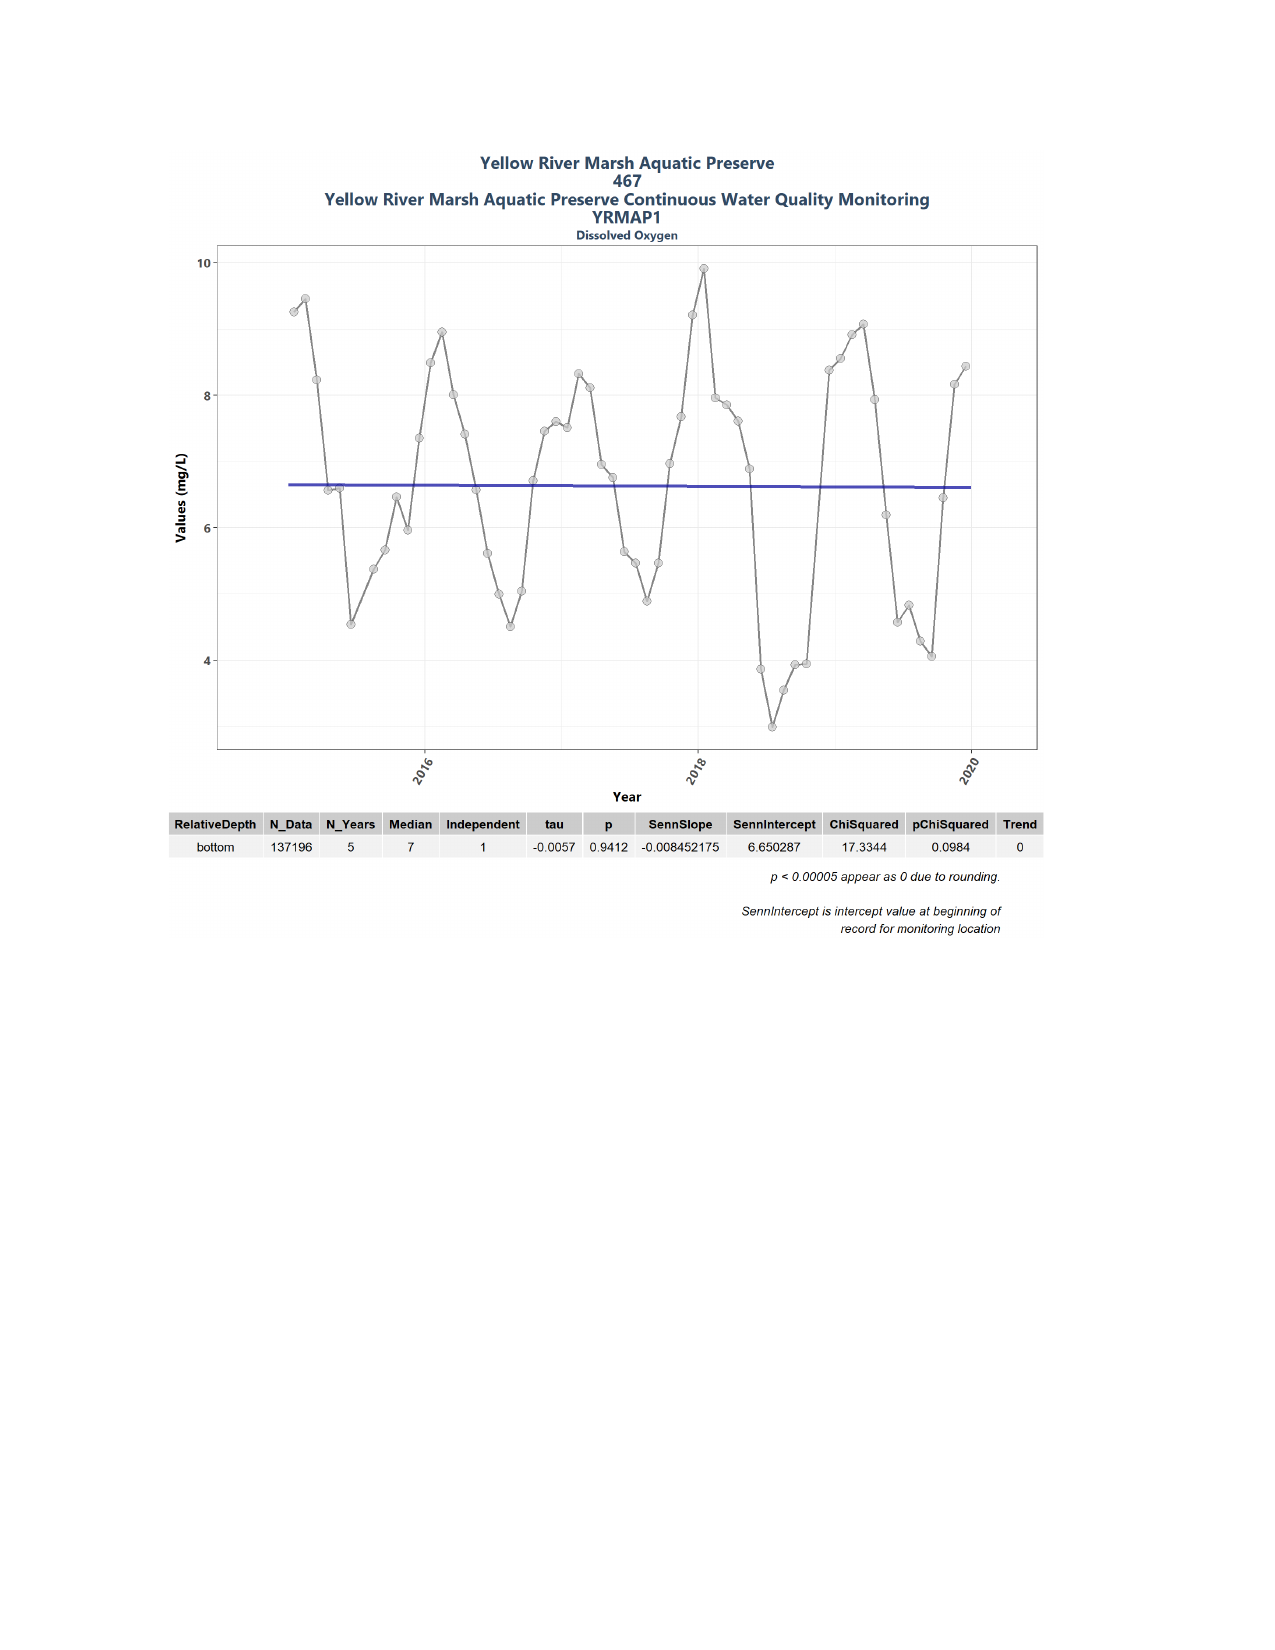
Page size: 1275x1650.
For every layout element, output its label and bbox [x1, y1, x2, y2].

picture [168, 150, 1044, 938]
